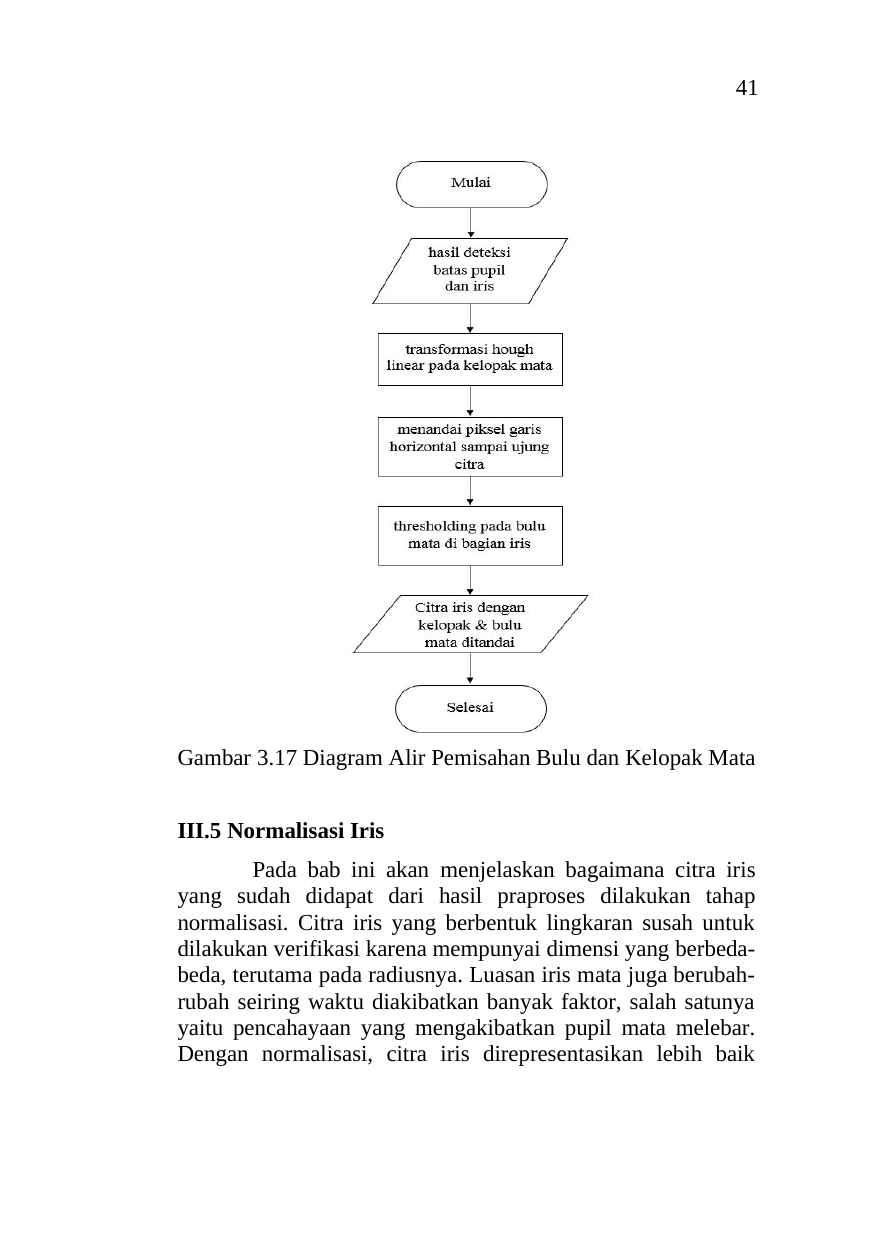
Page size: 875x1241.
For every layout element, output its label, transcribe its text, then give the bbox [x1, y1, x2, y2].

picture [332, 147, 602, 745]
subtitle Normalisasi Iris [177, 817, 756, 843]
